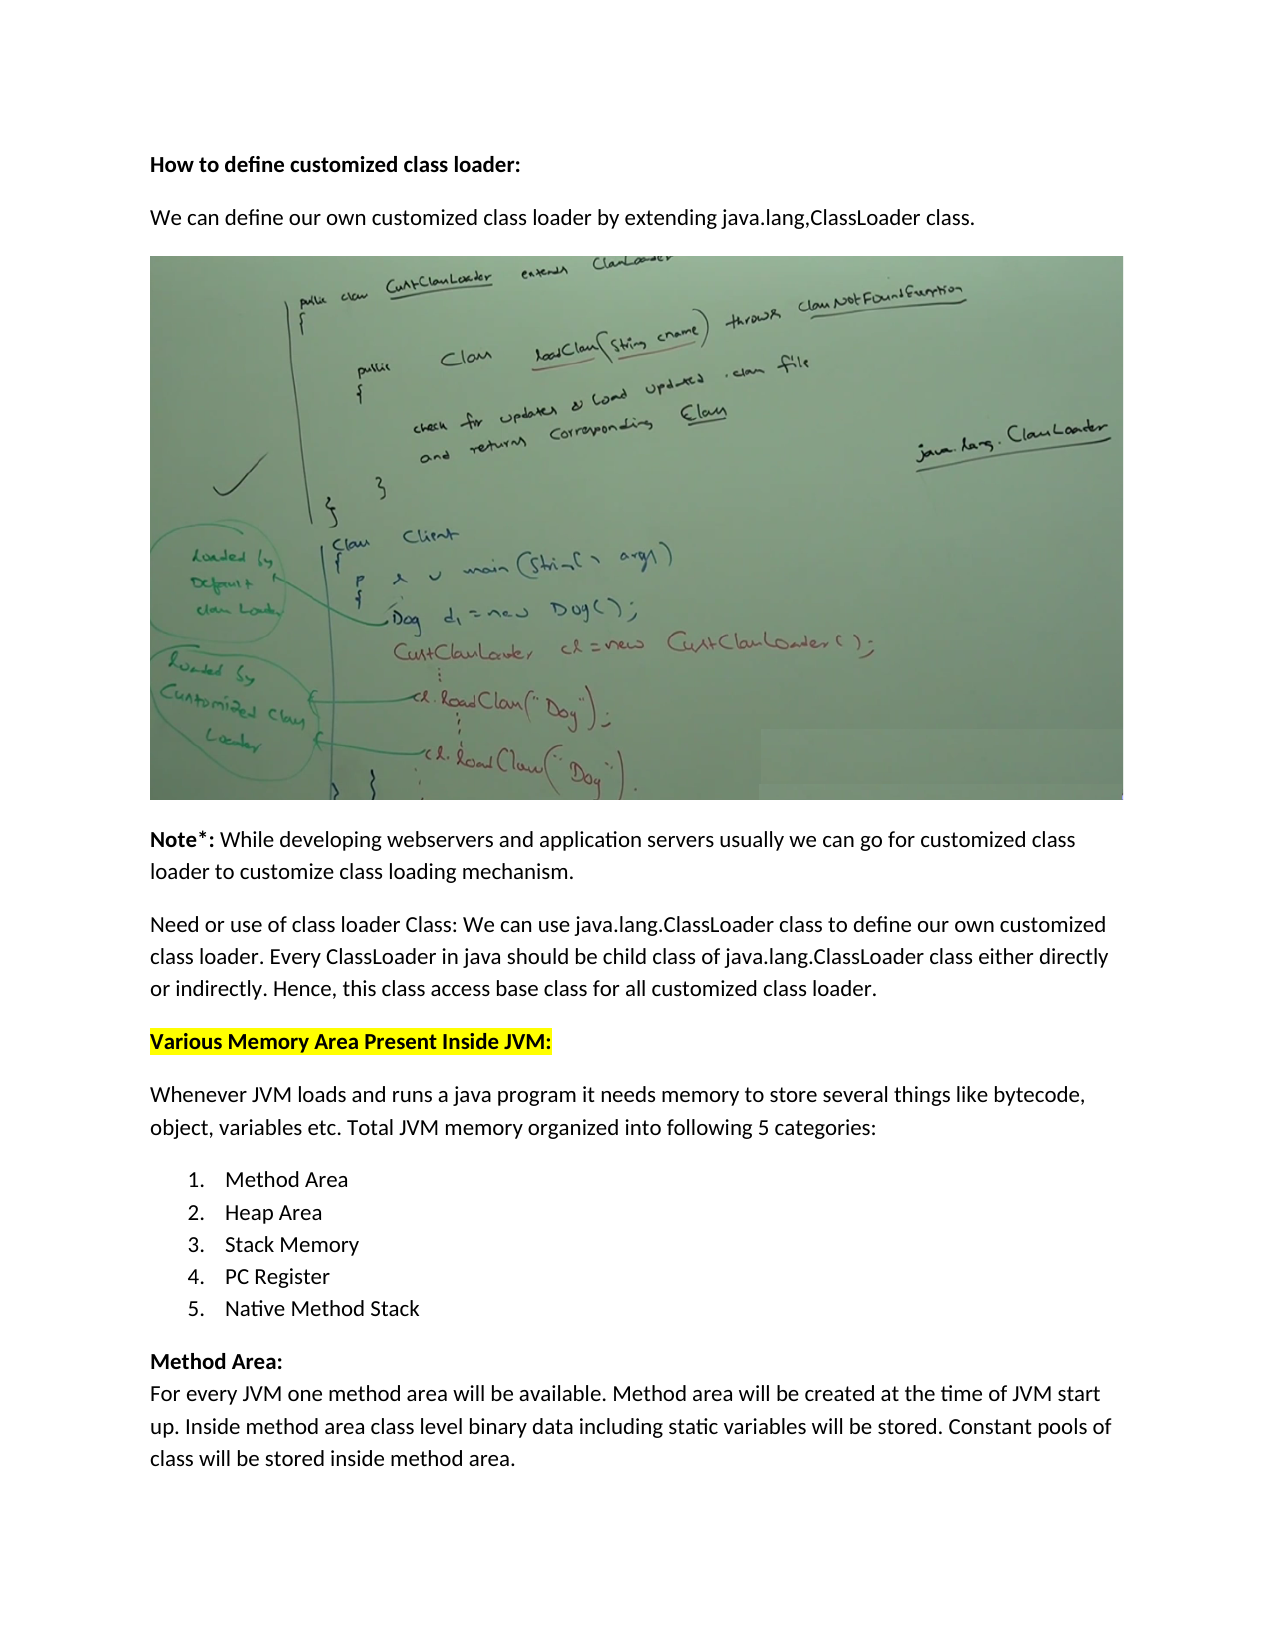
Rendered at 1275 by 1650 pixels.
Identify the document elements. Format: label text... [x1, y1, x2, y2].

picture [150, 256, 1124, 800]
list Stack Memory [187, 1230, 1125, 1258]
list Method Area [187, 1166, 1125, 1194]
text How to define customized class loader: [150, 150, 1125, 178]
text For every JVM one method area will be available. Method area will be created at the time of JVM start up. Inside method area class level binary data including static variables will be stored. Constant pools of class will be stored inside method area. [150, 1379, 1125, 1472]
text Method Area: [150, 1347, 1125, 1375]
text Whenever JVM loads and runs a java program it needs memory to store several things like bytecode, object, variables etc. Total JVM memory organized into following 5 categories: [150, 1080, 1125, 1141]
text We can define our own customized class loader by extending java.lang,ClassLoader class. [150, 203, 1125, 231]
list Native Method Stack [187, 1294, 1125, 1322]
text Various Memory Area Present Inside JVM: [150, 1027, 1125, 1055]
text Need or use of class loader Class: We can use java.lang.ClassLoader class to define our own customized class loader. Every ClassLoader in java should be child class of java.lang.ClassLoader class either directly or indirectly. Hence, this class access base class for all customized class loader. [150, 910, 1125, 1002]
list Heap Area [187, 1198, 1125, 1226]
text Note*: While developing webservers and application servers usually we can go for customized class loader to customize class loading mechanism. [150, 825, 1125, 885]
list PC Register [187, 1262, 1125, 1290]
